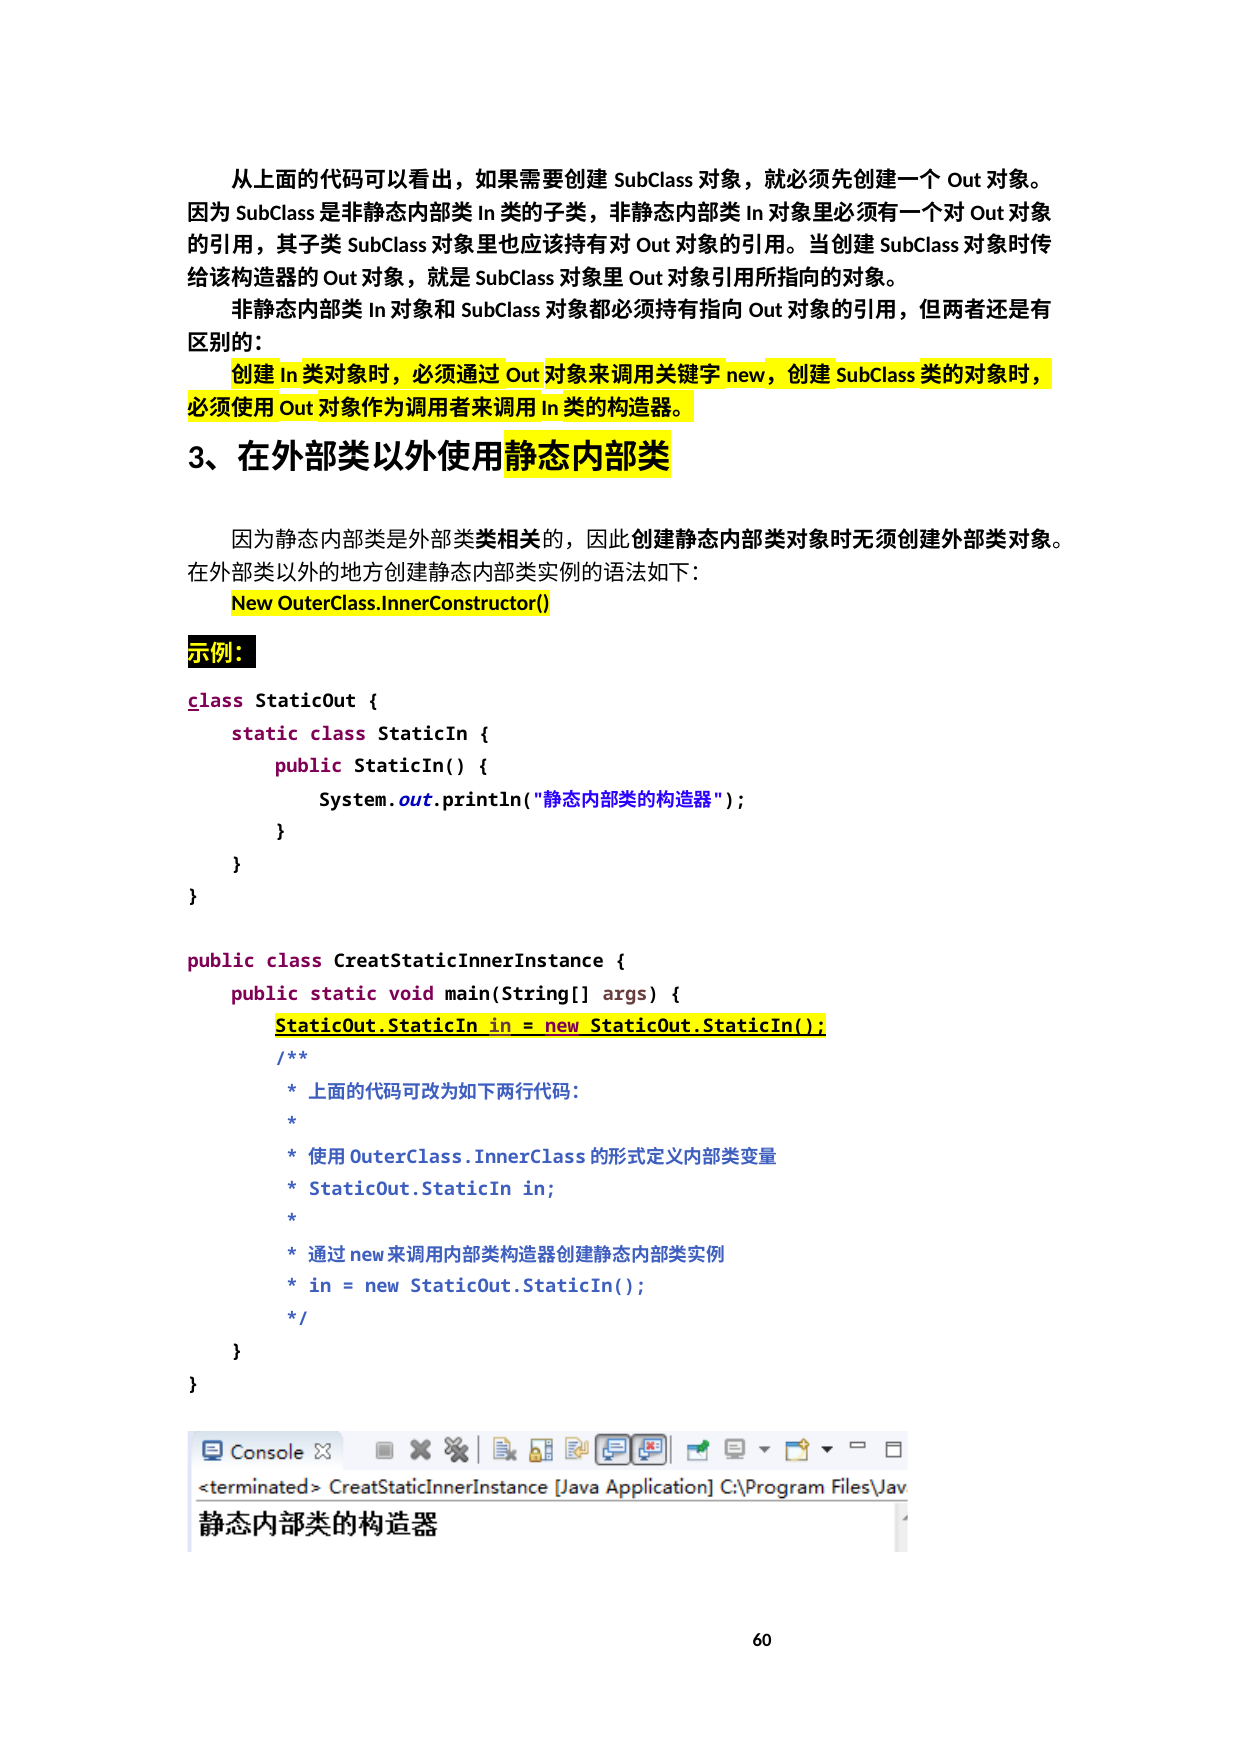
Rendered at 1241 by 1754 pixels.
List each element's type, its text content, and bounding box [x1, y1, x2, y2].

text * StaticOut.StaticIn in; [187, 1172, 1053, 1204]
list 非静态内部类In对象和SubClass对象都必须持有指向Out对象的引用，但两者还是有区别的： [187, 292, 1053, 357]
text 因为静态内部类是外部类类相关的，因此创建静态内部类对象时无须创建外部类对象。在外部类以外的地方创建静态内部类实例的语法如下： [187, 522, 1053, 587]
text StaticOut.StaticIn in = new StaticOut.StaticIn(); [187, 1009, 1053, 1042]
text * [187, 1107, 1053, 1139]
text * 上面的代码可改为如下两行代码： [187, 1074, 1053, 1107]
text public class CreatStaticInnerInstance { [187, 944, 1053, 977]
text System.out.println("静态内部类的构造器"); [187, 782, 1053, 814]
list } [187, 1367, 1053, 1399]
text /** [187, 1042, 1053, 1074]
text * 使用OuterClass.InnerClass的形式定义内部类变量 [187, 1139, 1053, 1172]
text } [187, 1334, 1053, 1367]
text static class StaticIn { [187, 717, 1053, 749]
text public StaticIn() { [187, 749, 1053, 782]
text public static void main(String[] args) { [187, 977, 1053, 1009]
list New OuterClass.InnerConstructor() [187, 587, 1053, 619]
list 从上面的代码可以看出，如果需要创建SubClass对象，就必须先创建一个Out对象。因为SubClass是非静态内部类In类的子类，非静态内部类In对象里必须有一个对Out对象的引用，其子类SubClass对象里也应该持有对Out对象的引用。当创建SubClass对象时传给该构造器的Out对象，就是SubClass对象里Out对象引用所指向的对象。 [187, 162, 1053, 292]
text } [187, 814, 1053, 847]
text * in = new StaticOut.StaticIn(); [187, 1269, 1053, 1302]
text class StaticOut { [187, 684, 1053, 717]
text * 通过new来调用内部类构造器创建静态内部类实例 [187, 1237, 1053, 1269]
text } [187, 847, 1053, 879]
picture [187, 1431, 908, 1552]
text } [187, 879, 1053, 912]
list 创建In类对象时，必须通过Out对象来调用关键字new，创建SubClass类的对象时，必须使用Out对象作为调用者来调用In类的构造器。 [187, 357, 1053, 422]
text * [187, 1204, 1053, 1237]
text */ [187, 1302, 1053, 1334]
subtitle 在外部类以外使用静态内部类 [187, 422, 1053, 487]
text 示例： [187, 619, 1053, 684]
